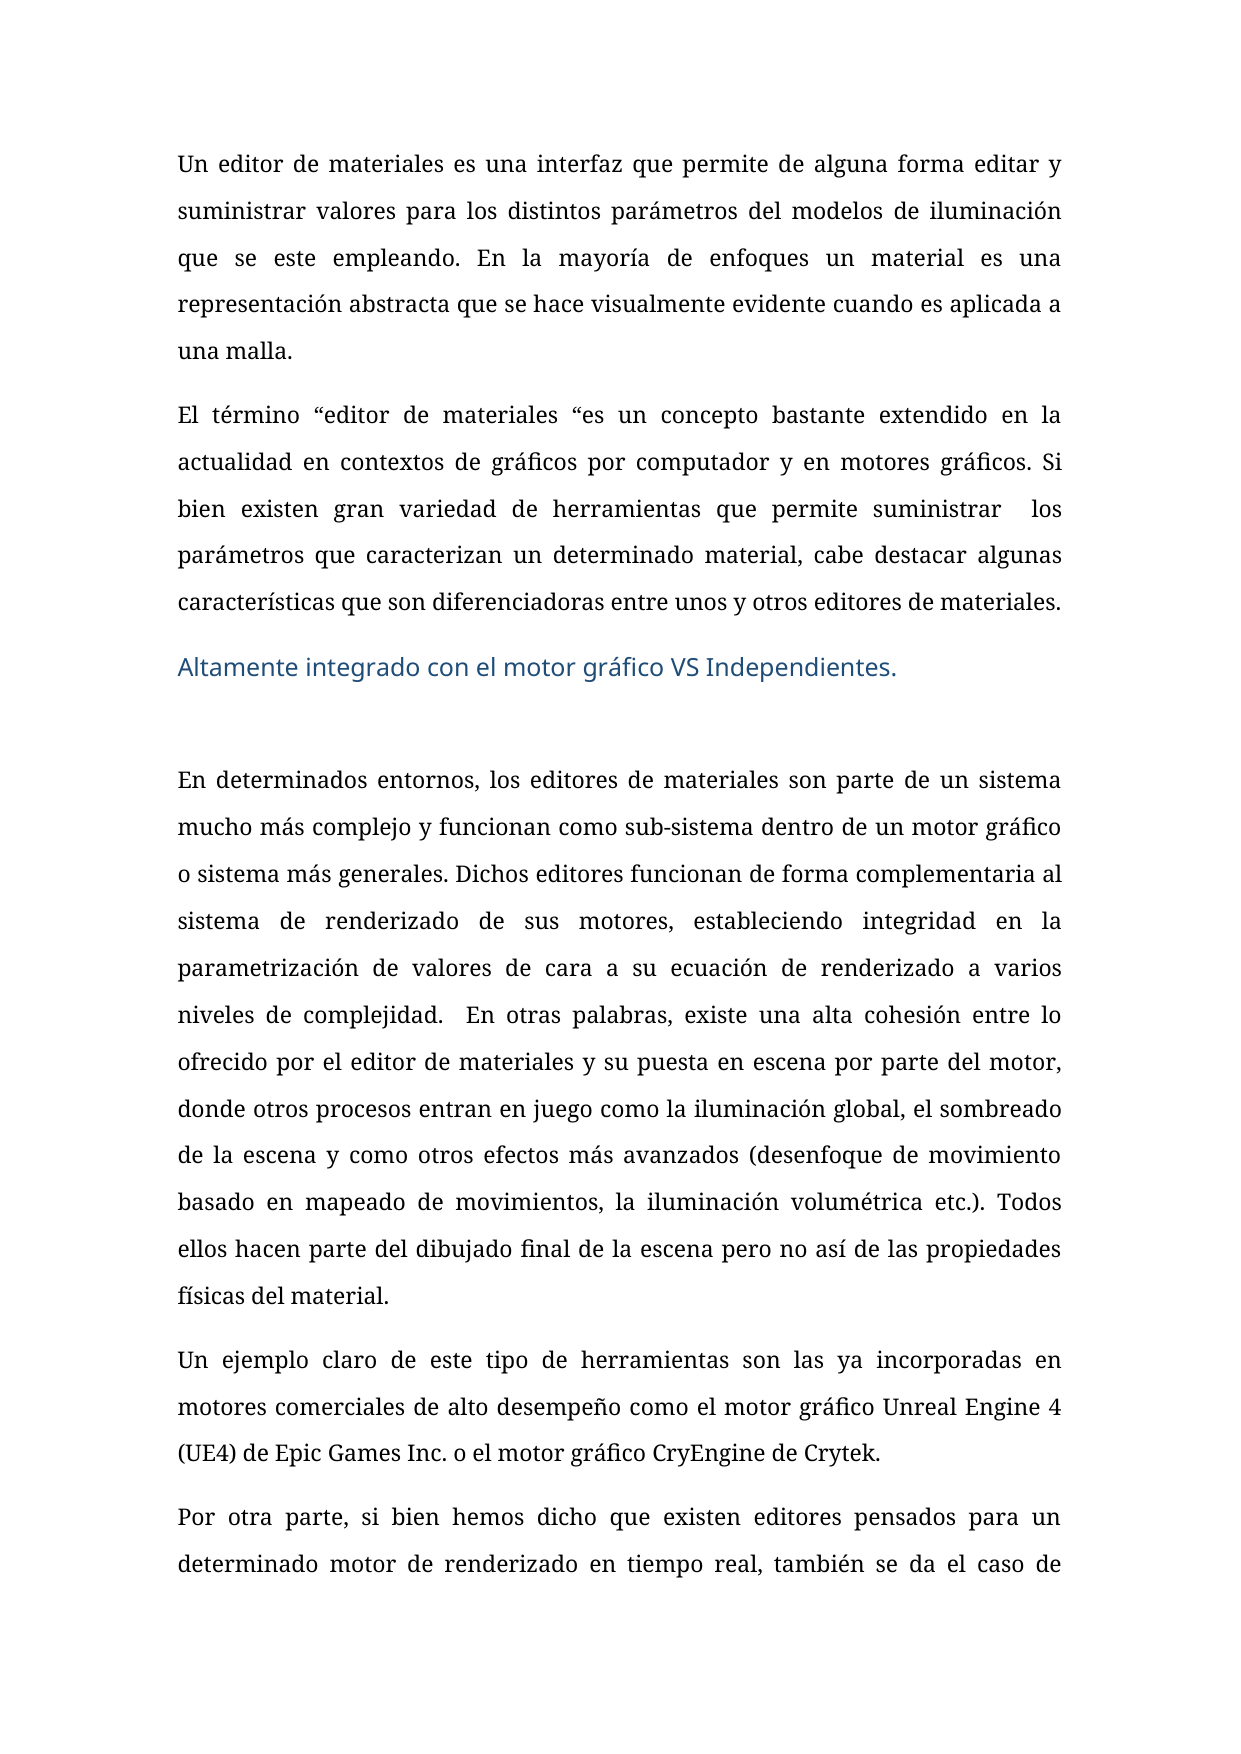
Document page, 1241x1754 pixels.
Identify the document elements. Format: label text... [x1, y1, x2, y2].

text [177, 1501, 1063, 1579]
text En determinados entornos, los editores de materiales son parte de un sistema mucho más complejo y funcionan como sub-sistema dentro de un motor gráfico o sistema más generales. Dichos editores funcionan de forma complementaria al sistema de renderizado de sus motores, estableciendo integridad en la parametrización de valores de cara a su ecuación de renderizado a varios niveles de complejidad. En otras palabras, existe una alta cohesión entre lo ofrecido por el editor de materiales y su puesta en escena por parte del motor, donde otros procesos entran en juego como la iluminación global, el sombreado de la escena y como otros efectos más avanzados (desenfoque de movimiento basado en mapeado de movimientos, la iluminación volumétrica etc.). Todos ellos hacen parte del dibujado final de la escena pero no así de las propiedades físicas del material. [177, 764, 1063, 1311]
text El término “editor de materiales “es un concepto bastante extendido en la actualidad en contextos de gráficos por computador y en motores gráficos. Si bien existen gran variedad de herramientas que permite suministrar los parámetros que caracterizan un determinado material, cabe destacar algunas características que son diferenciadoras entre unos y otros editores de materiales. [177, 399, 1063, 617]
text Un ejemplo claro de este tipo de herramientas son las ya incorporadas en motores comerciales de alto desempeño como el motor gráfico Unreal Engine 4 (UE4) de Epic Games Inc. o el motor gráfico CryEngine de Crytek. [177, 1343, 1063, 1468]
text Un editor de materiales es una interfaz que permite de alguna forma editar y suministrar valores para los distintos parámetros del modelos de iluminación que se este empleando. En la mayoría de enfoques un material es una representación abstracta que se hace visualmente evidente cuando es aplicada a una malla. [177, 148, 1063, 366]
subtitle Altamente integrado con el motor gráfico VS Independientes. [177, 650, 1063, 684]
